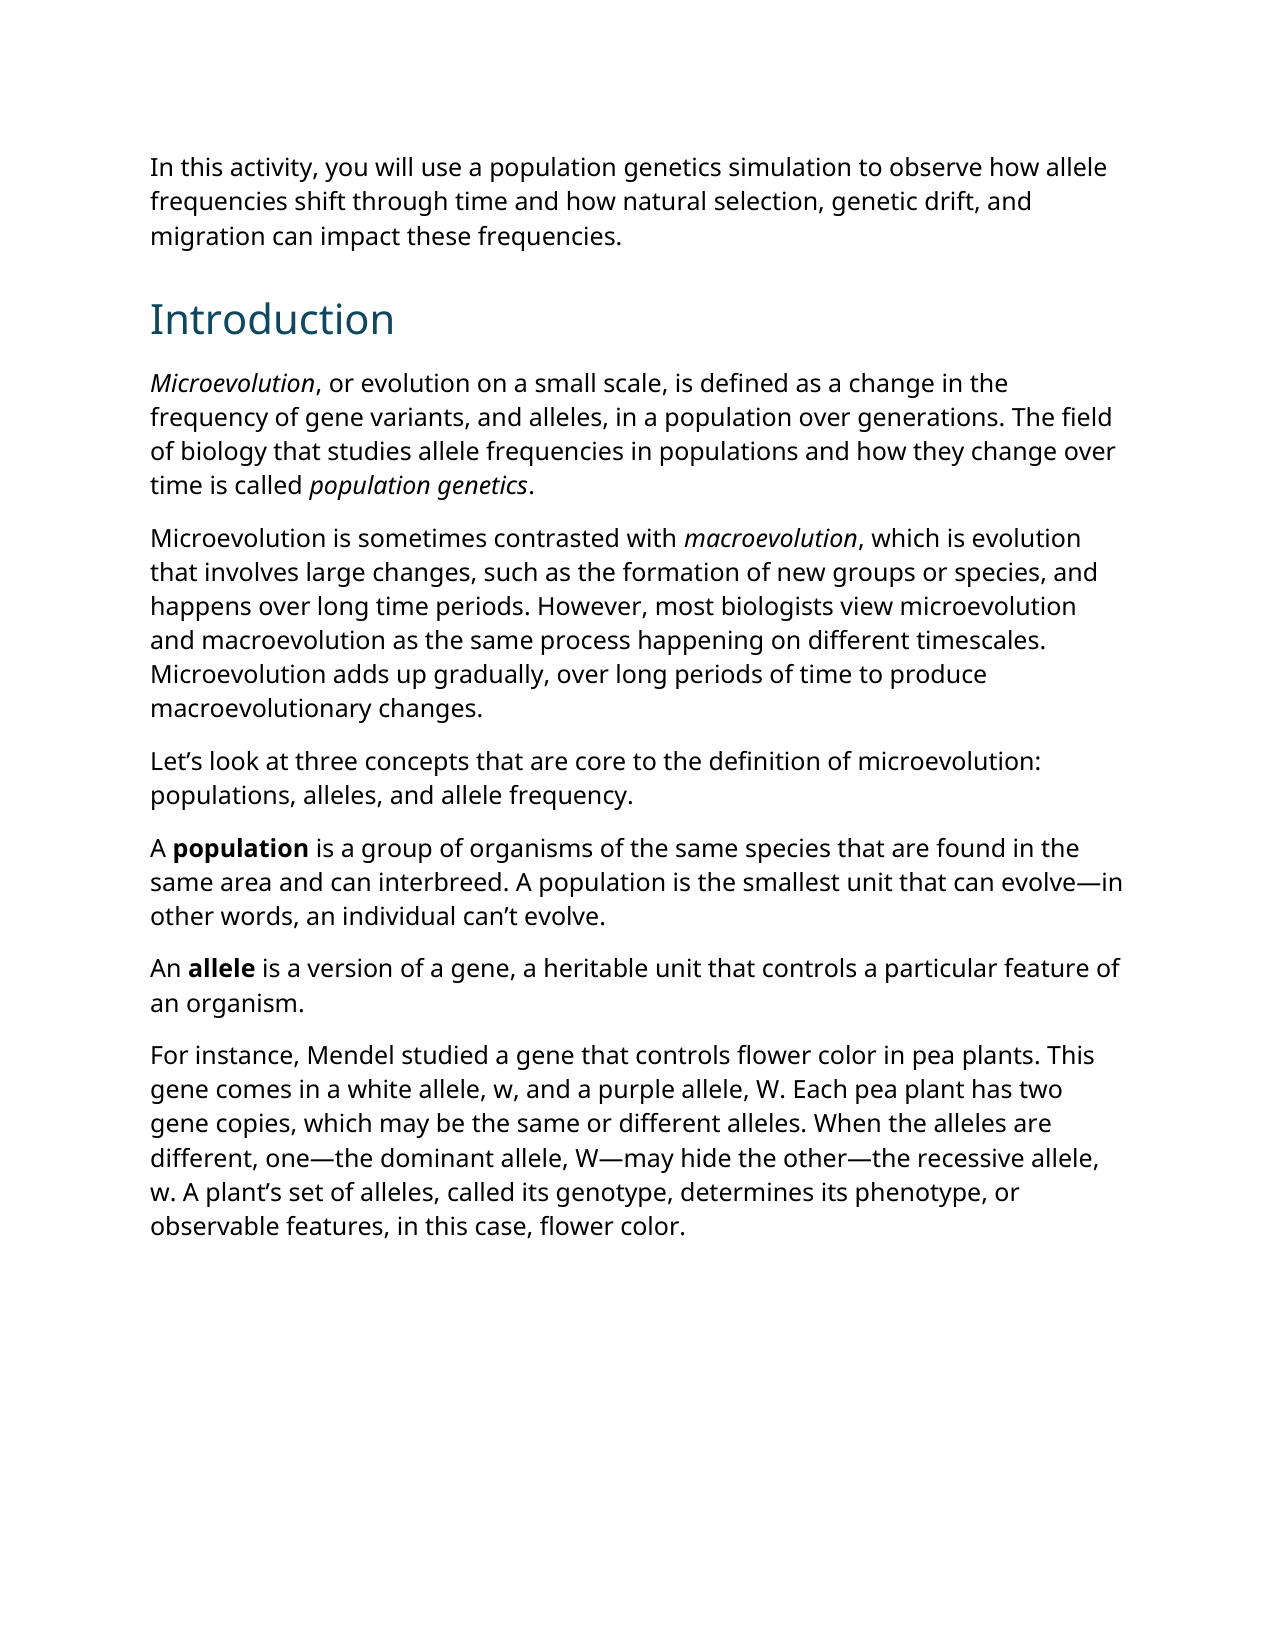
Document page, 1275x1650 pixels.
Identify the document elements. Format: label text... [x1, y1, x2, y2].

text Microevolution, or evolution on a small scale, is defined as a change in the frequency of gene variants, and alleles, in a population over generations. The field of biology that studies allele frequencies in populations and how they change over time is called population genetics. [150, 365, 1125, 501]
subtitle Introduction [150, 290, 1125, 346]
text A population is a group of organisms of the same species that are found in the same area and can interbreed. A population is the smallest unit that can evolve—in other words, an individual can’t evolve. [150, 830, 1125, 932]
text An allele is a version of a gene, a heritable unit that controls a particular feature of an organism. [150, 951, 1125, 1019]
text Microevolution is sometimes contrasted with macroevolution, which is evolution that involves large changes, such as the formation of new groups or species, and happens over long time periods. However, most biologists view microevolution and macroevolution as the same process happening on different timescales. Microevolution adds up gradually, over long periods of time to produce macroevolutionary changes. [150, 520, 1125, 724]
text For instance, Mendel studied a gene that controls flower color in pea plants. This gene comes in a white allele, w, and a purple allele, W. Each pea plant has two gene copies, which may be the same or different alleles. When the alleles are different, one—the dominant allele, W—may hide the other—the recessive allele, w. A plant’s set of alleles, called its genotype, determines its phenotype, or observable features, in this case, flower color. [150, 1038, 1125, 1242]
text In this activity, you will use a population genetics simulation to observe how allele frequencies shift through time and how natural selection, genetic drift, and migration can impact these frequencies. [150, 150, 1125, 252]
text Let’s look at three concepts that are core to the definition of microevolution: populations, alleles, and allele frequency. [150, 743, 1125, 811]
